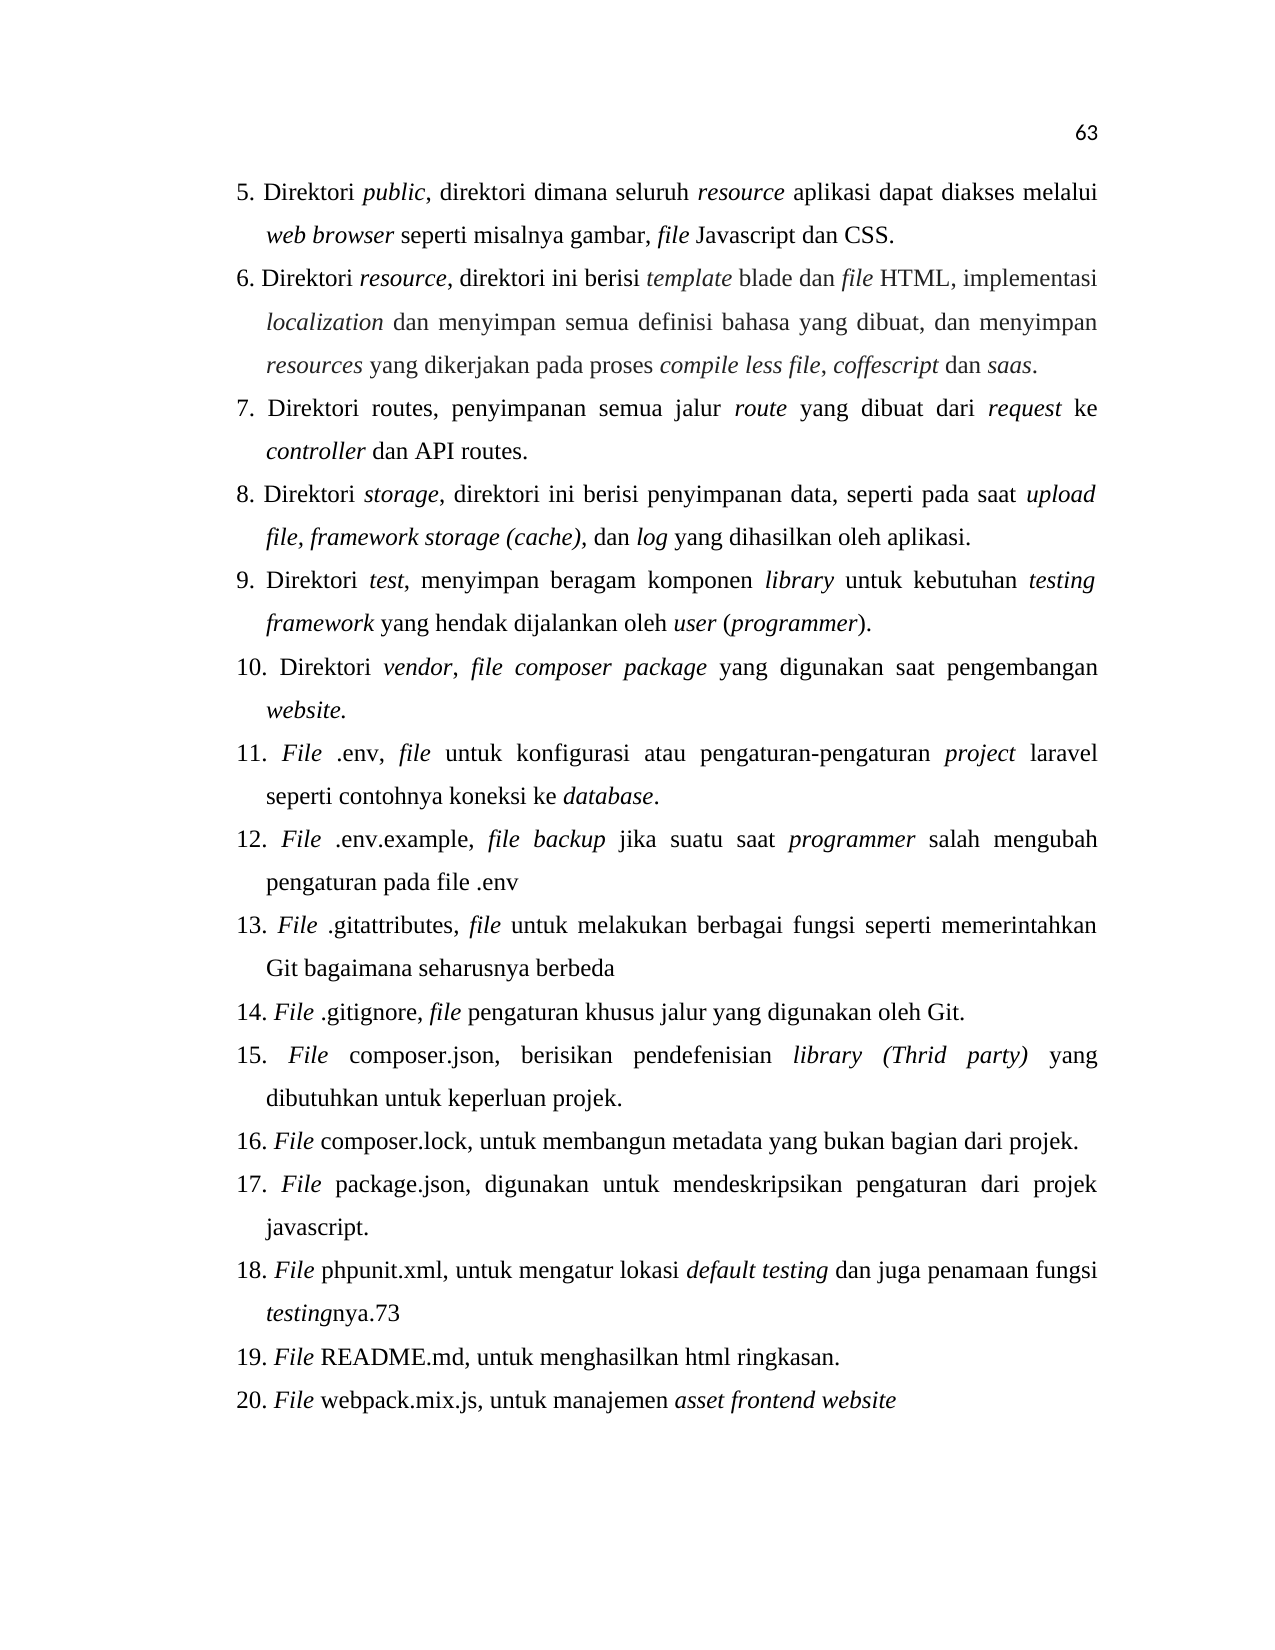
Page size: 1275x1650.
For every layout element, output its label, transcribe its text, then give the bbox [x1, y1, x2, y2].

text 19. File README.md, untuk menghasilkan html ringkasan. [236, 1342, 1098, 1370]
text 12. File .env.example, file backup jika suatu saat programmer salah mengubah pengaturan pada file .env [236, 824, 1098, 896]
text 14. File .gitignore, file pengaturan khusus jalur yang digunakan oleh Git. [236, 997, 1098, 1025]
text 6. Direktori resource, direktori ini berisi template blade dan file HTML, implementasi localization dan menyimpan semua definisi bahasa yang dibuat, dan menyimpan resources yang dikerjakan pada proses compile less file, coffescript dan saas. [236, 263, 1098, 378]
text 5. Direktori public, direktori dimana seluruh resource aplikasi dapat diakses melalui web browser seperti misalnya gambar, file Javascript dan CSS. [236, 177, 1098, 249]
text 8. Direktori storage, direktori ini berisi penyimpanan data, seperti pada saat upload file, framework storage (cache), dan log yang dihasilkan oleh aplikasi. [236, 479, 1098, 551]
text 13. File .gitattributes, file untuk melakukan berbagai fungsi seperti memerintahkan Git bagaimana seharusnya berbeda [236, 910, 1098, 982]
text 16. File composer.lock, untuk membangun metadata yang bukan bagian dari projek. [236, 1126, 1098, 1155]
text 18. File phpunit.xml, untuk mengatur lokasi default testing dan juga penamaan fungsi testingnya.73 [236, 1255, 1098, 1327]
text 10. Direktori vendor, file composer package yang digunakan saat pengembangan website. [236, 652, 1098, 723]
text 7. Direktori routes, penyimpanan semua jalur route yang dibuat dari request ke controller dan API routes. [236, 393, 1098, 465]
text 20. File webpack.mix.js, untuk manajemen asset frontend website [236, 1385, 1098, 1413]
text 15. File composer.json, berisikan pendefenisian library (Thrid party) yang dibutuhkan untuk keperluan projek. [236, 1040, 1098, 1112]
text 17. File package.json, digunakan untuk mendeskripsikan pengaturan dari projek javascript. [236, 1169, 1098, 1241]
text 9. Direktori test, menyimpan beragam komponen library untuk kebutuhan testing framework yang hendak dijalankan oleh user (programmer). [236, 565, 1098, 637]
text 11. File .env, file untuk konfigurasi atau pengaturan-pengaturan project laravel seperti contohnya koneksi ke database. [236, 738, 1098, 810]
